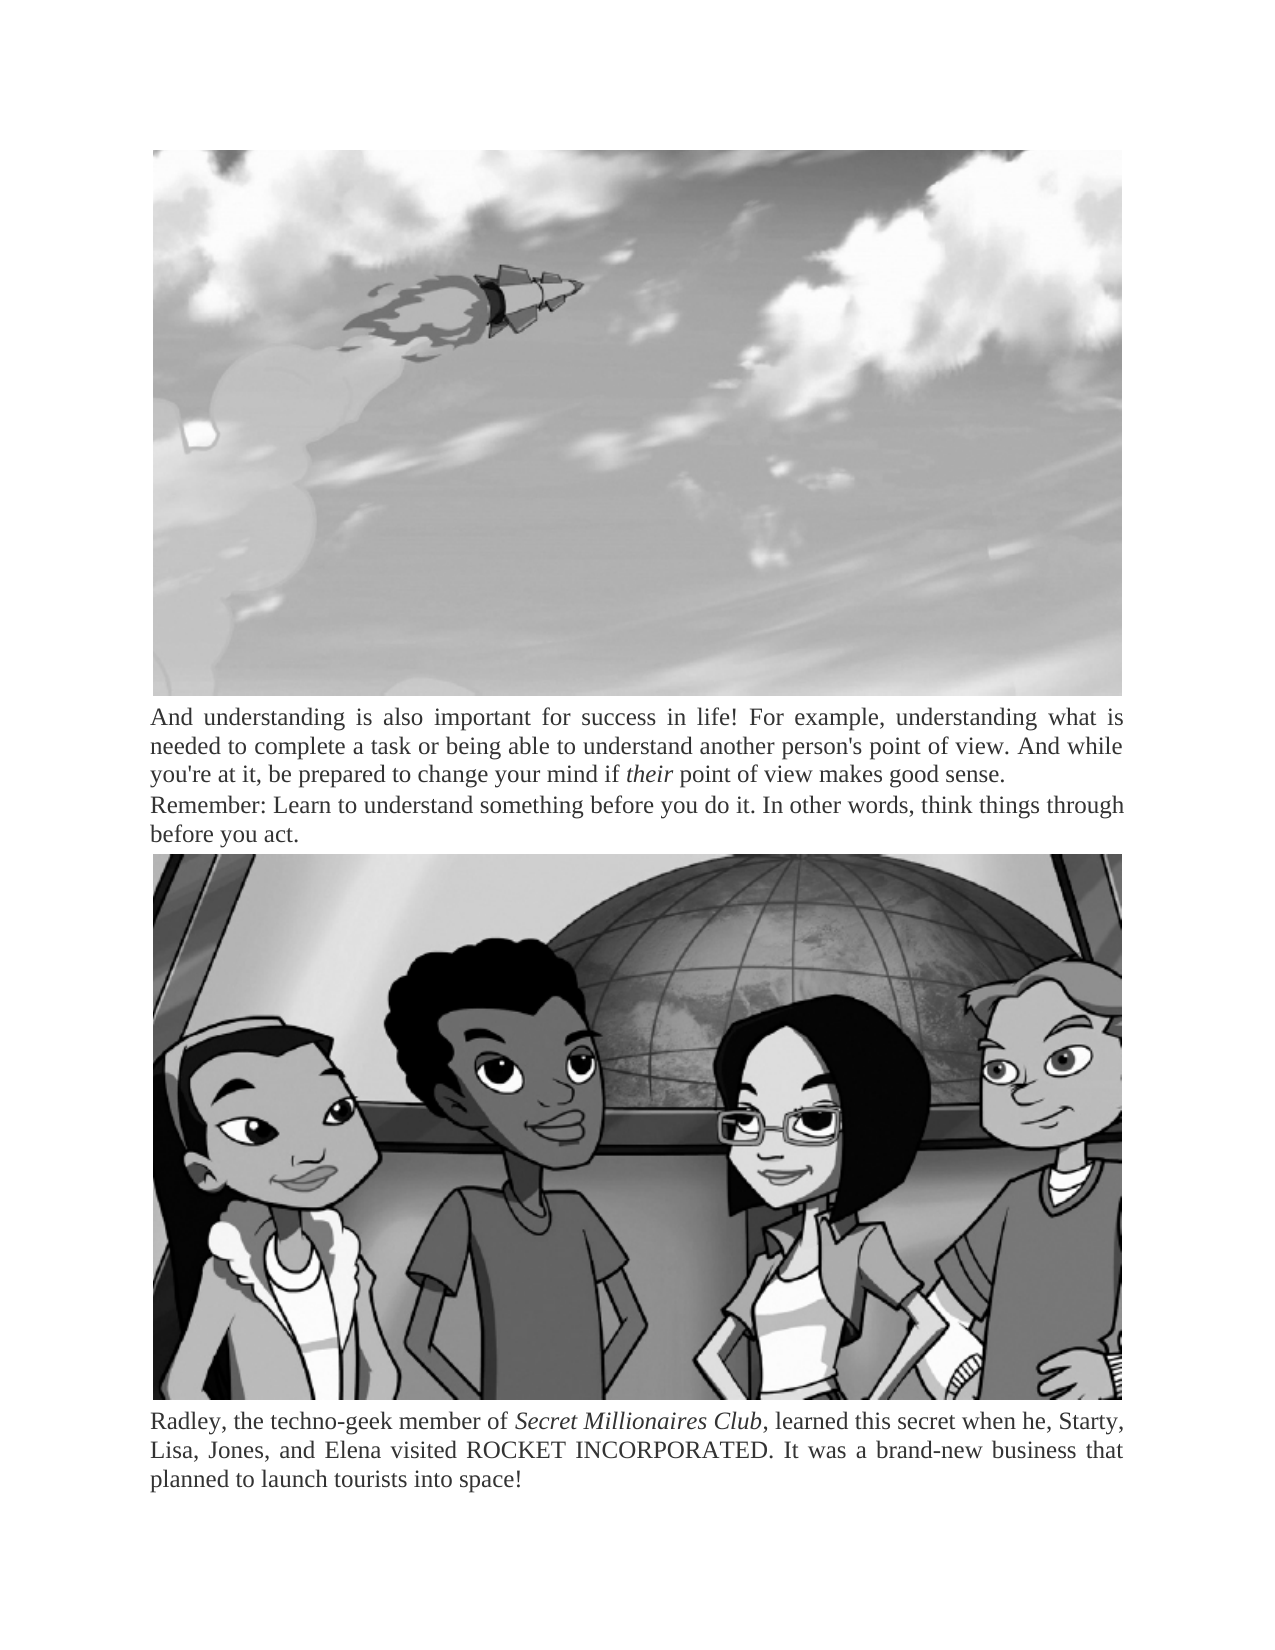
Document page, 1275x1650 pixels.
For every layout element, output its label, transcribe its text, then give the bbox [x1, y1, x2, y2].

text Radley, the techno-geek member of Secret Millionaires Club, learned this secret when he, Starty, Lisa, Jones, and Elena visited ROCKET INCORPORATED. It was a brand-new business that planned to launch tourists into space! [150, 1406, 1125, 1492]
text And understanding is also important for success in life! For example, understanding what is needed to complete a task or being able to understand another person's point of view. And while you're at it, be prepared to change your mind if their point of view makes good sense. [150, 702, 1125, 788]
picture [153, 150, 1122, 696]
picture [153, 854, 1122, 1400]
text Remember: Learn to understand something before you do it. In other words, think things through before you act. [150, 790, 1125, 848]
